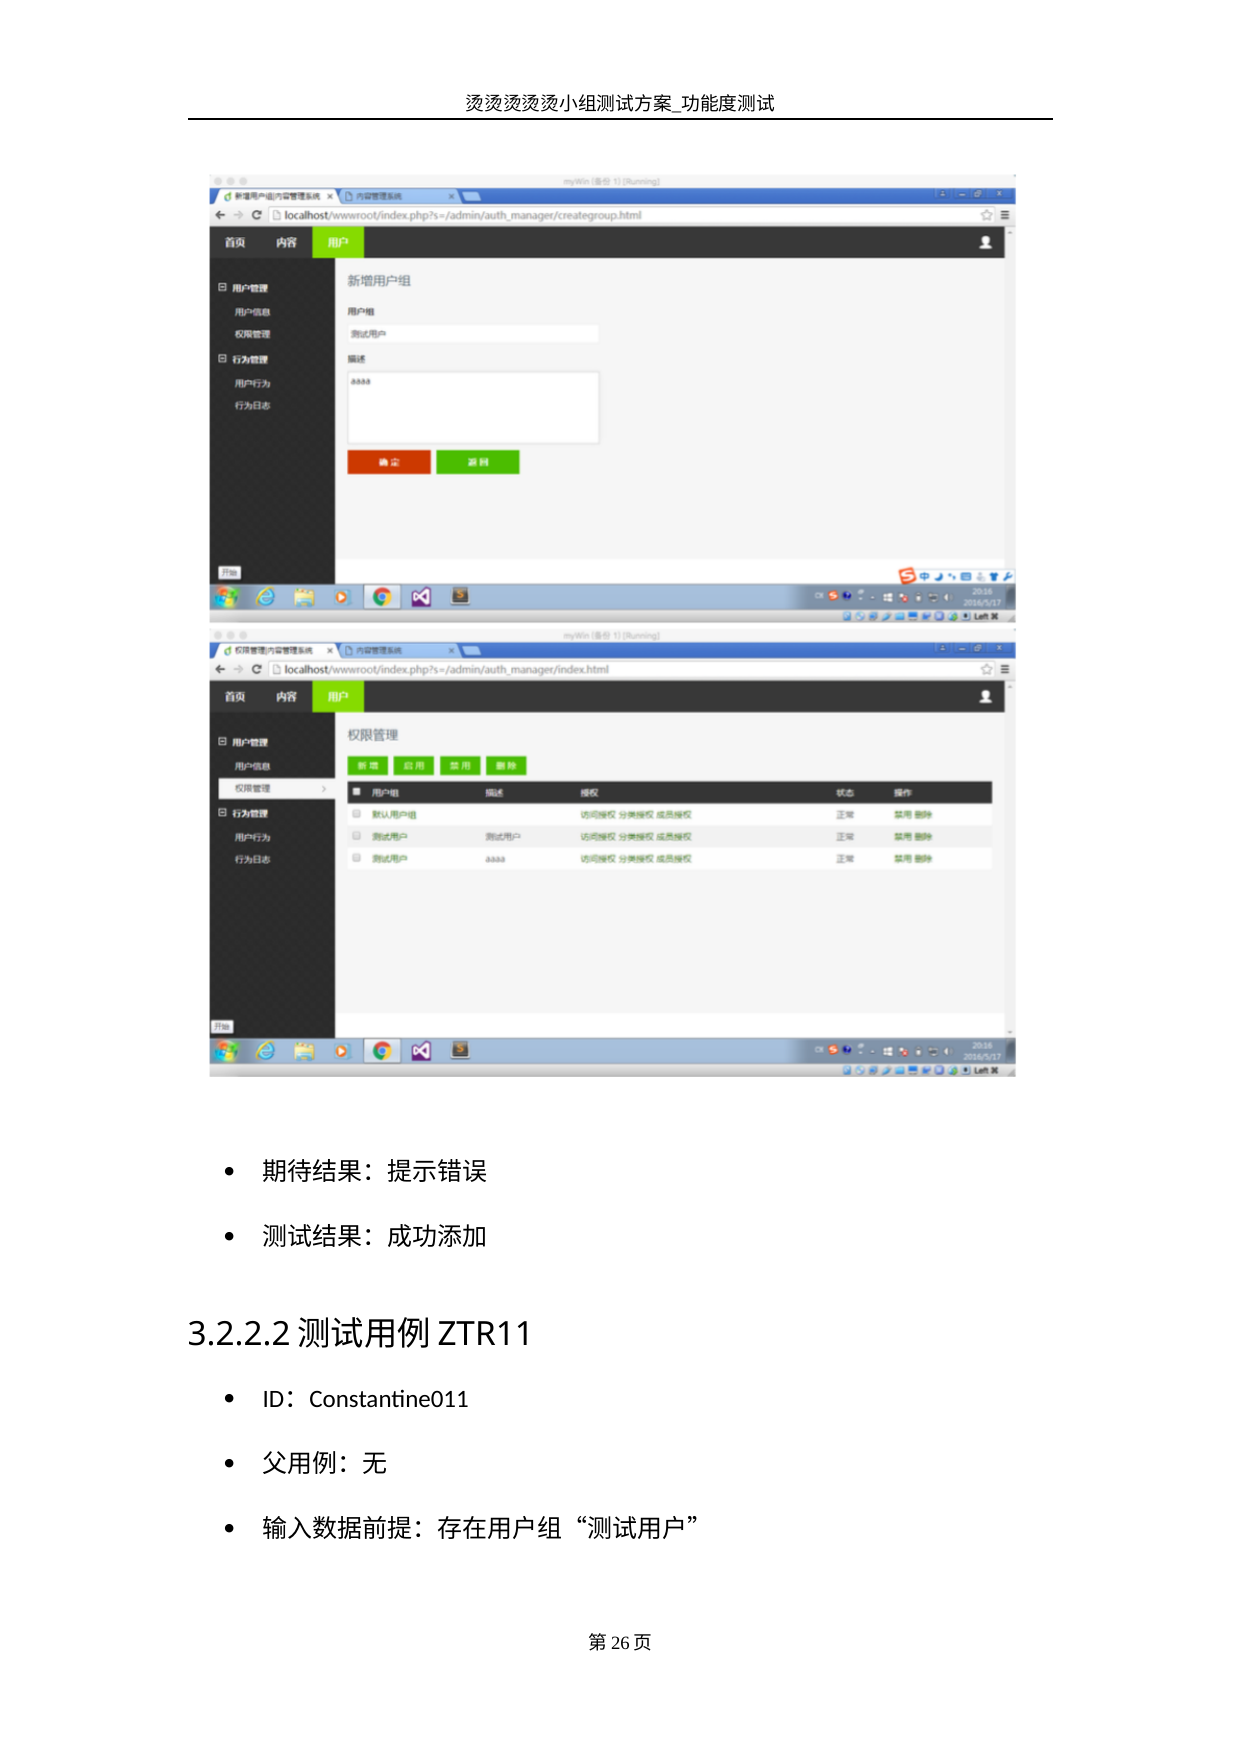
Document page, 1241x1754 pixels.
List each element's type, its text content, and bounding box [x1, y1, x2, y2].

list 期待结果：提示错误 [225, 1137, 1053, 1202]
list 输入数据前提：存在用户组“测试用户” [225, 1494, 1053, 1559]
list 父用例：无 [225, 1429, 1053, 1494]
list ID：Constantine011 [225, 1364, 1053, 1429]
subtitle 3.2.2.2测试用例ZTR11 [187, 1299, 1053, 1364]
picture [195, 162, 1045, 1079]
list 测试结果：成功添加 [225, 1202, 1053, 1267]
